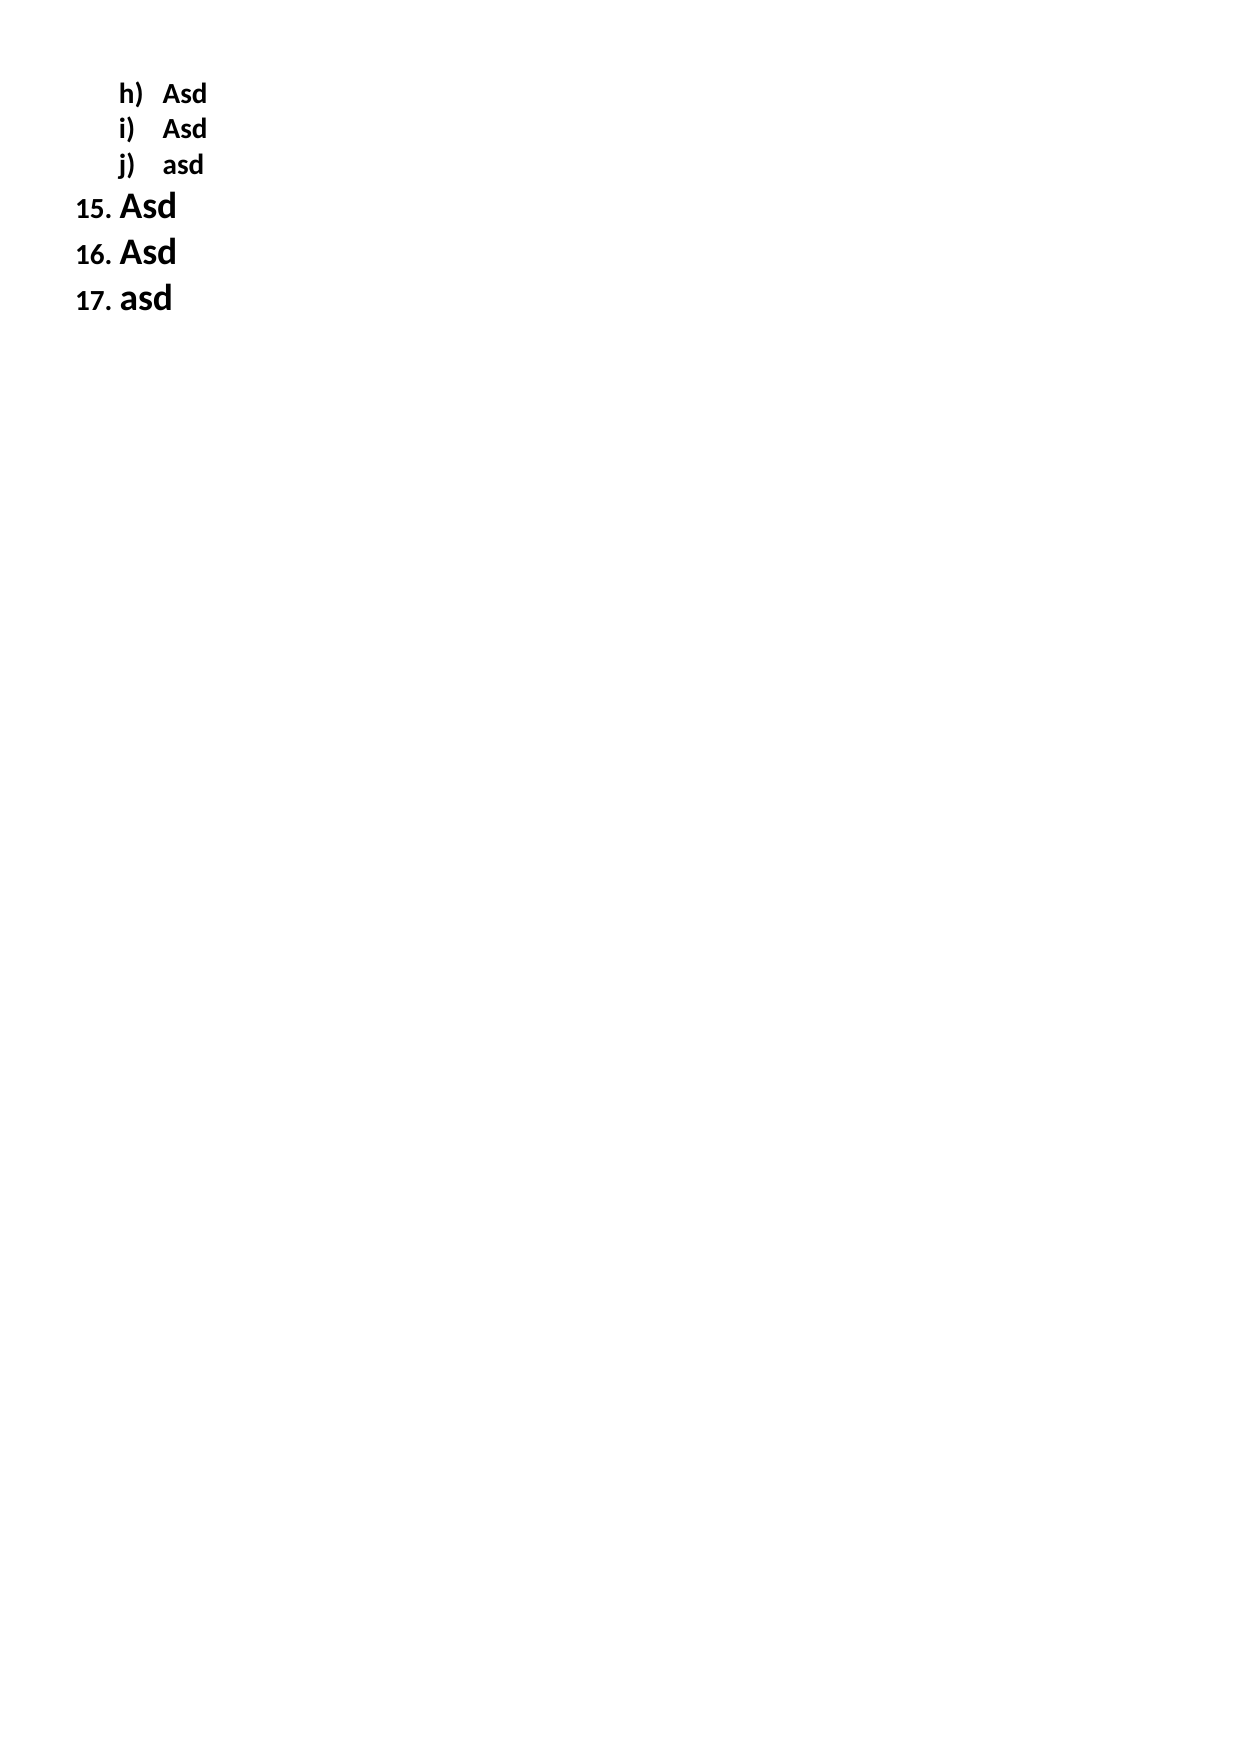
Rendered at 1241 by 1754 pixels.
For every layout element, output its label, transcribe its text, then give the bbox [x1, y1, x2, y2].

list Asd [119, 75, 1165, 111]
list Asd [75, 228, 1165, 273]
list asd [119, 146, 1165, 182]
list Asd [119, 111, 1165, 146]
list Asd [75, 182, 1165, 228]
list asd [75, 273, 1165, 319]
